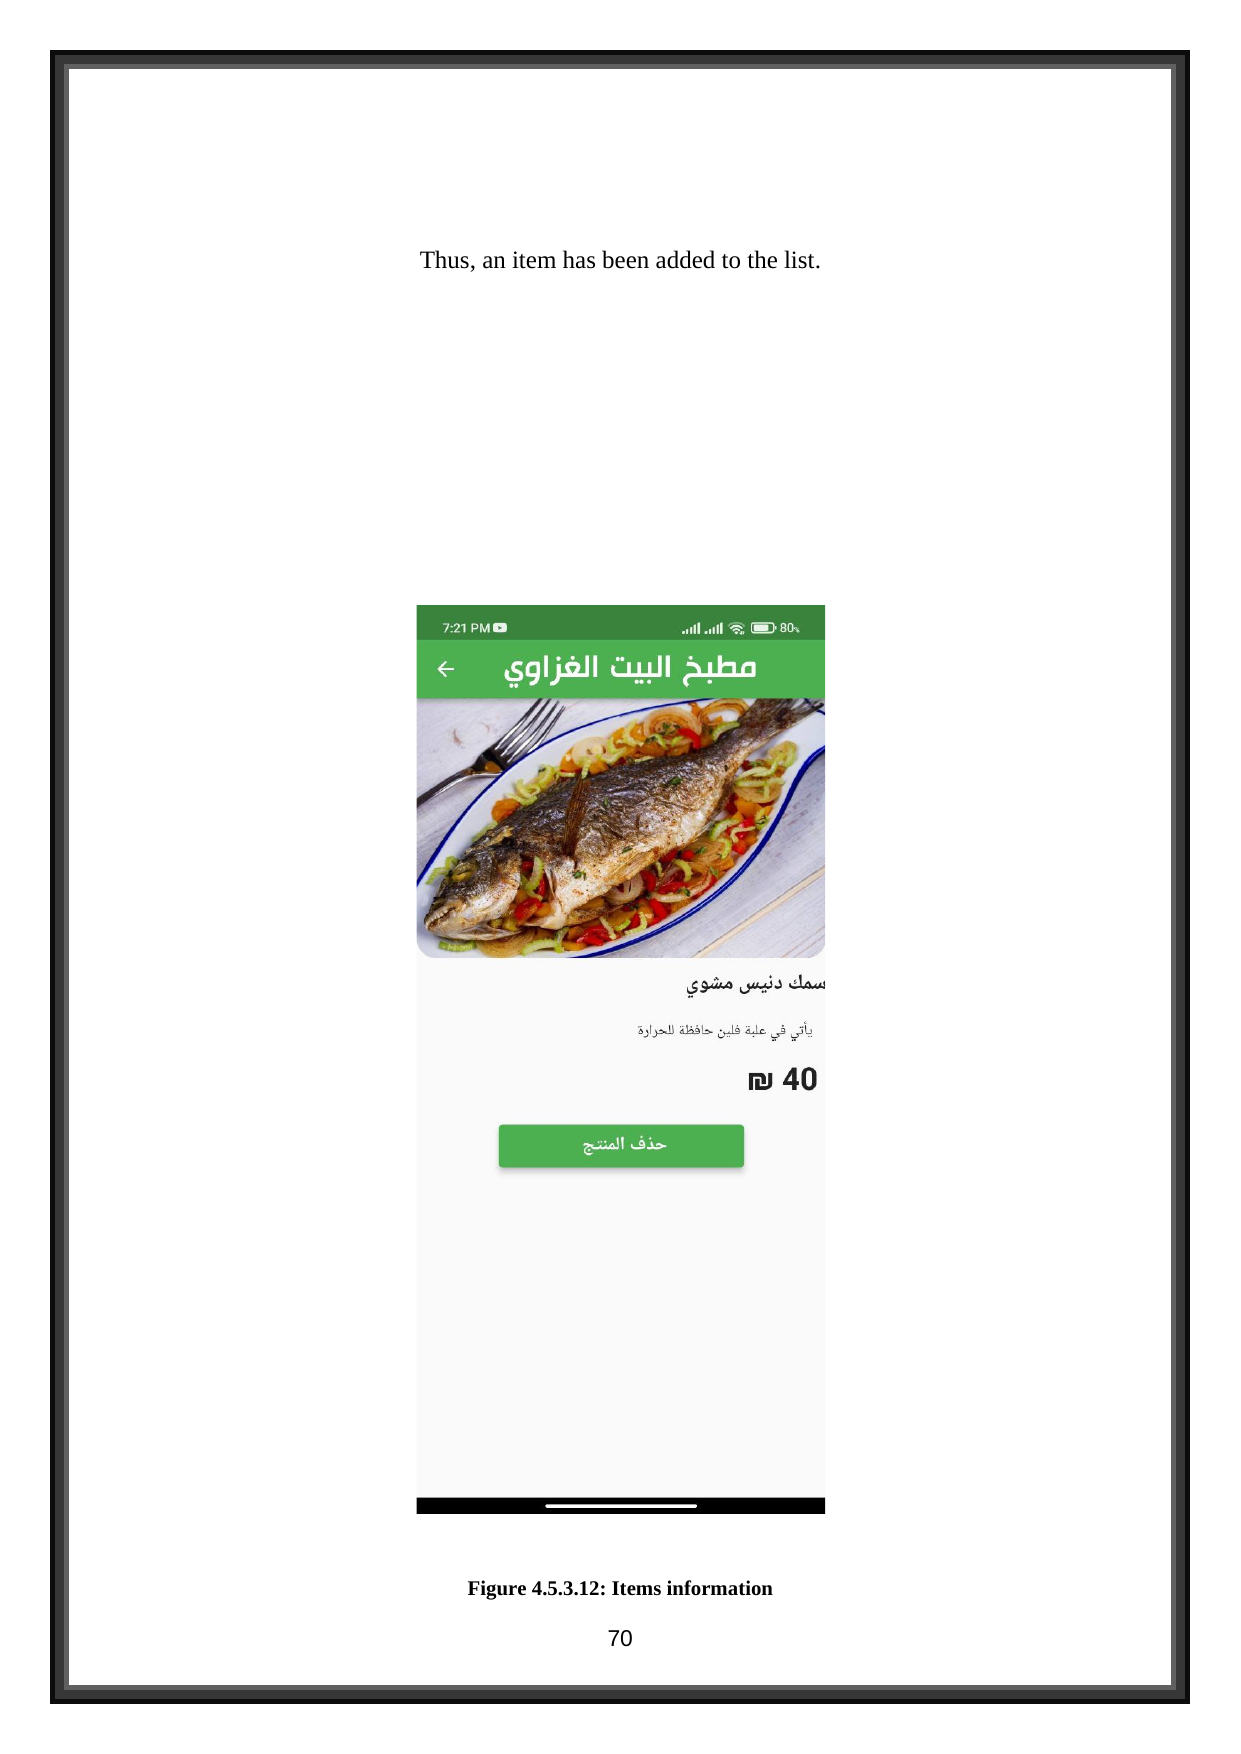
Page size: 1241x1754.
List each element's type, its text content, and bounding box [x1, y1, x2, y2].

picture [416, 605, 826, 1514]
text Figure 4.5.3.12: Items information [187, 1576, 1053, 1600]
text Thus, an item has been added to the list. [187, 245, 1053, 274]
